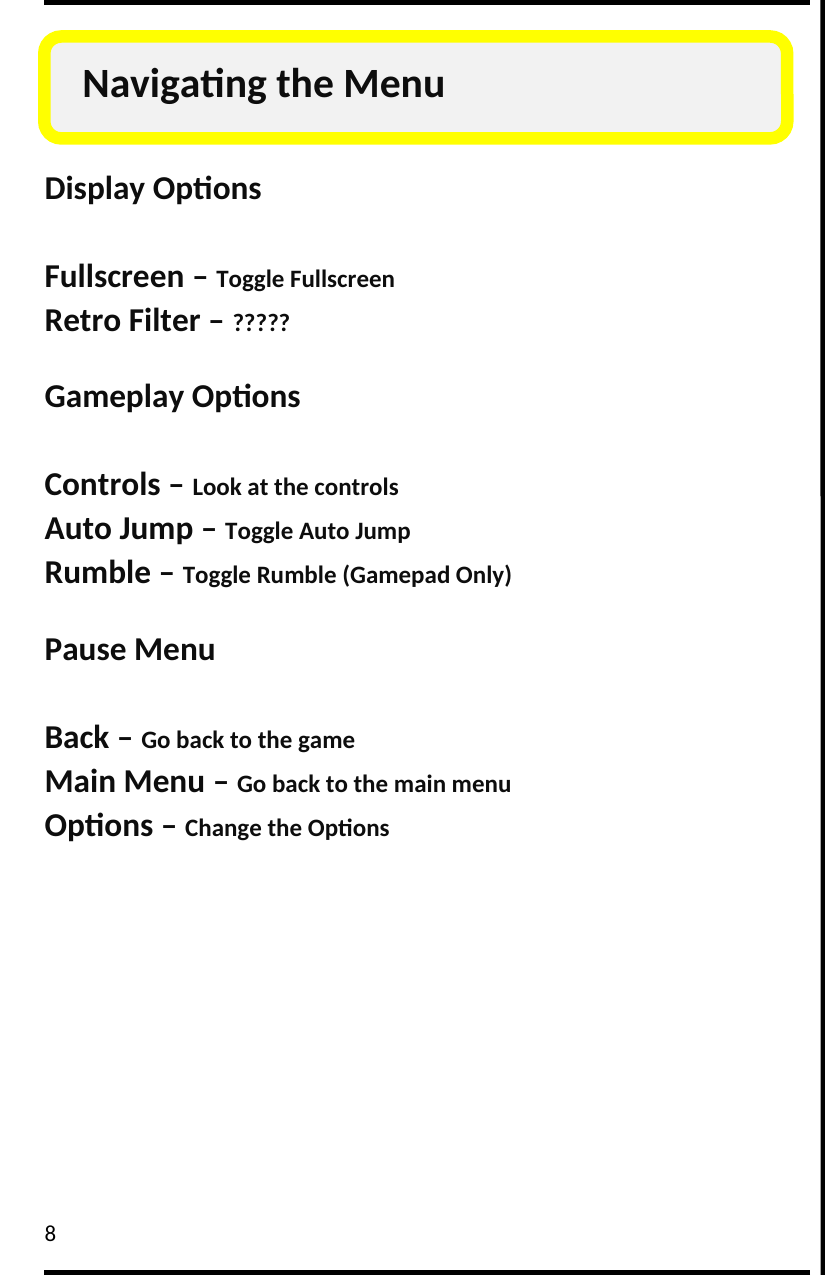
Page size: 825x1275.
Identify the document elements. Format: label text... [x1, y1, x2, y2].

text Rumble – Toggle Rumble (Gamepad Only) [44, 551, 810, 592]
text Pause Menu [44, 628, 810, 669]
text Auto Jump – Toggle Auto Jump [44, 507, 810, 548]
text Display Options [44, 167, 810, 207]
text Navigating the Menu [44, 57, 810, 108]
text Back – Go back to the game [44, 716, 810, 757]
text Retro Filter – ????? [44, 299, 810, 339]
text Options – Change the Options [44, 804, 810, 845]
text Controls – Look at the controls [44, 463, 810, 504]
text Gameplay Options [44, 376, 810, 416]
text Fullscreen – Toggle Fullscreen [44, 255, 810, 295]
text Main Menu – Go back to the main menu [44, 760, 810, 801]
